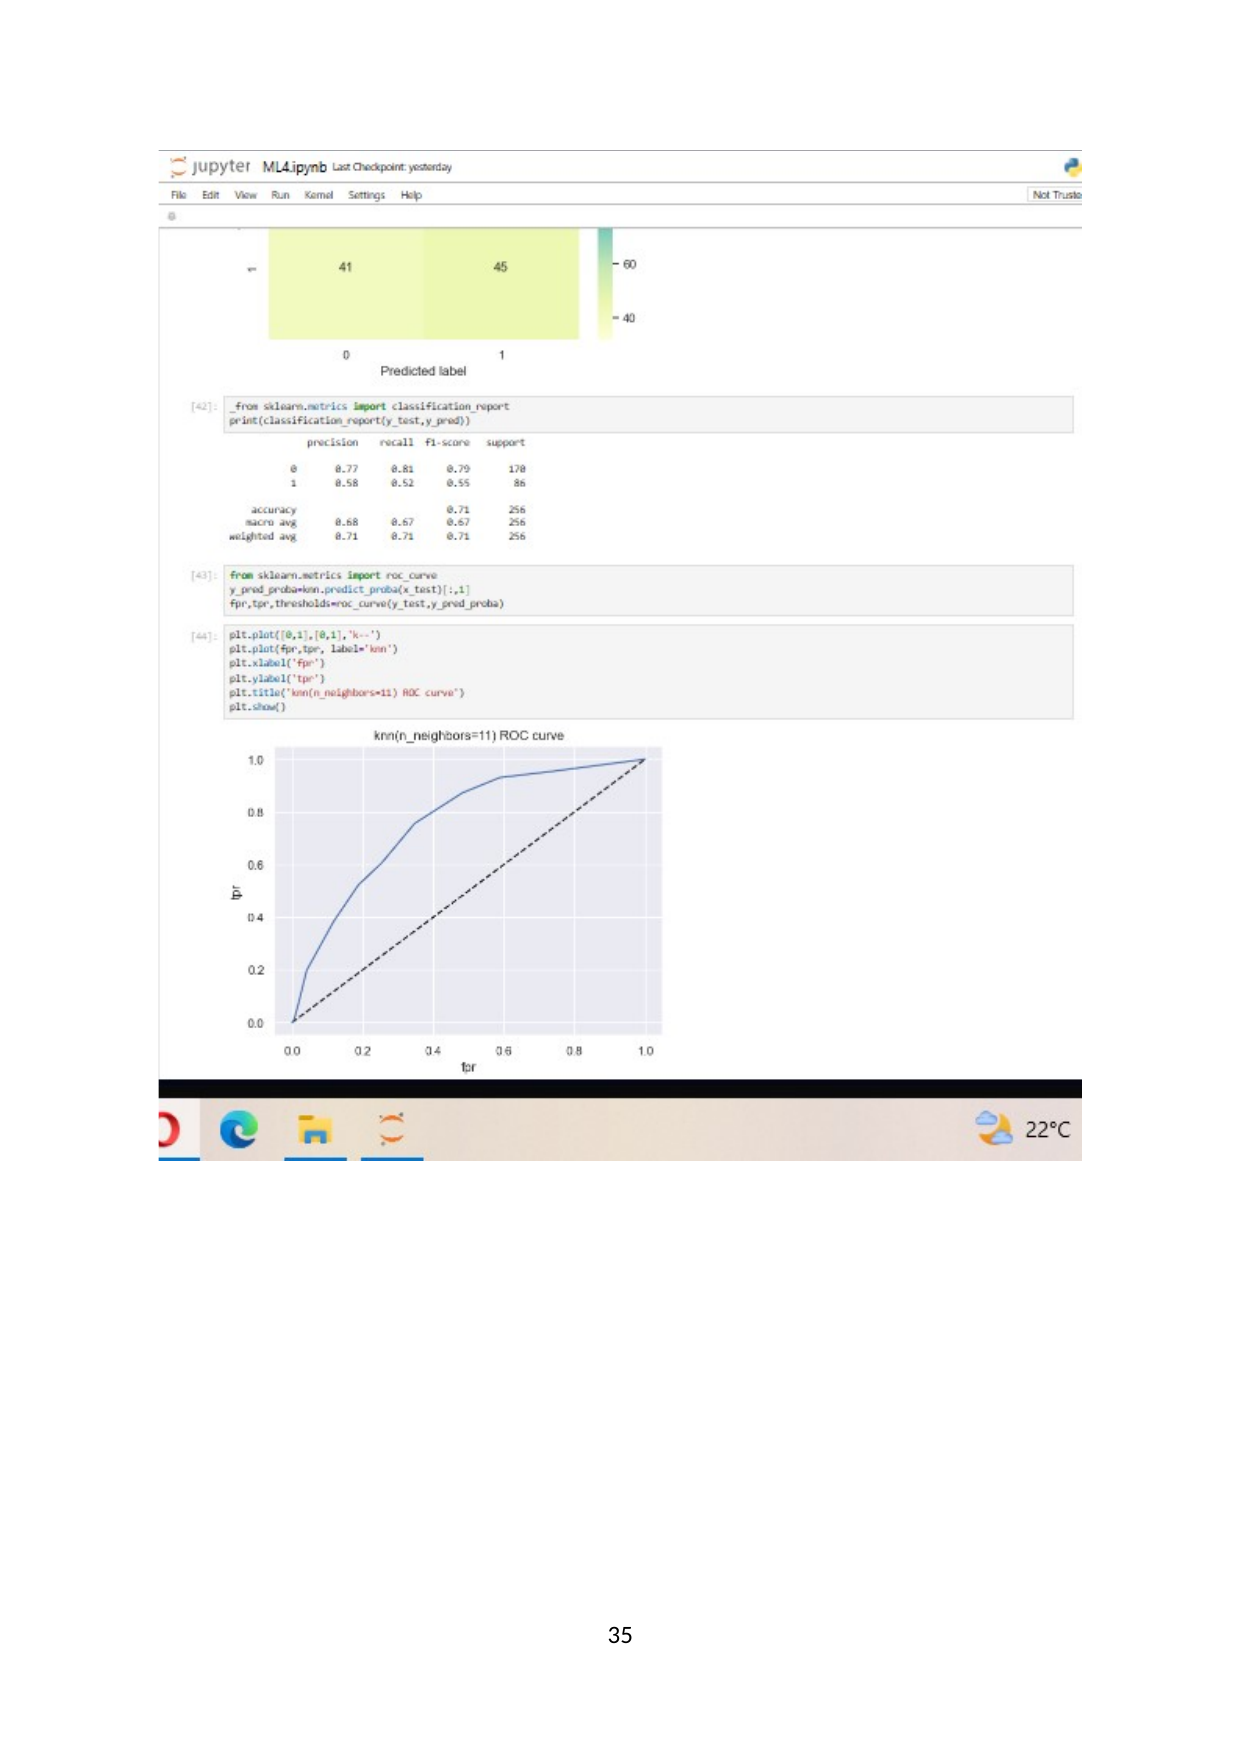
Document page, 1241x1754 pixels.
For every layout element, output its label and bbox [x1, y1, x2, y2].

picture [158, 150, 1082, 1161]
